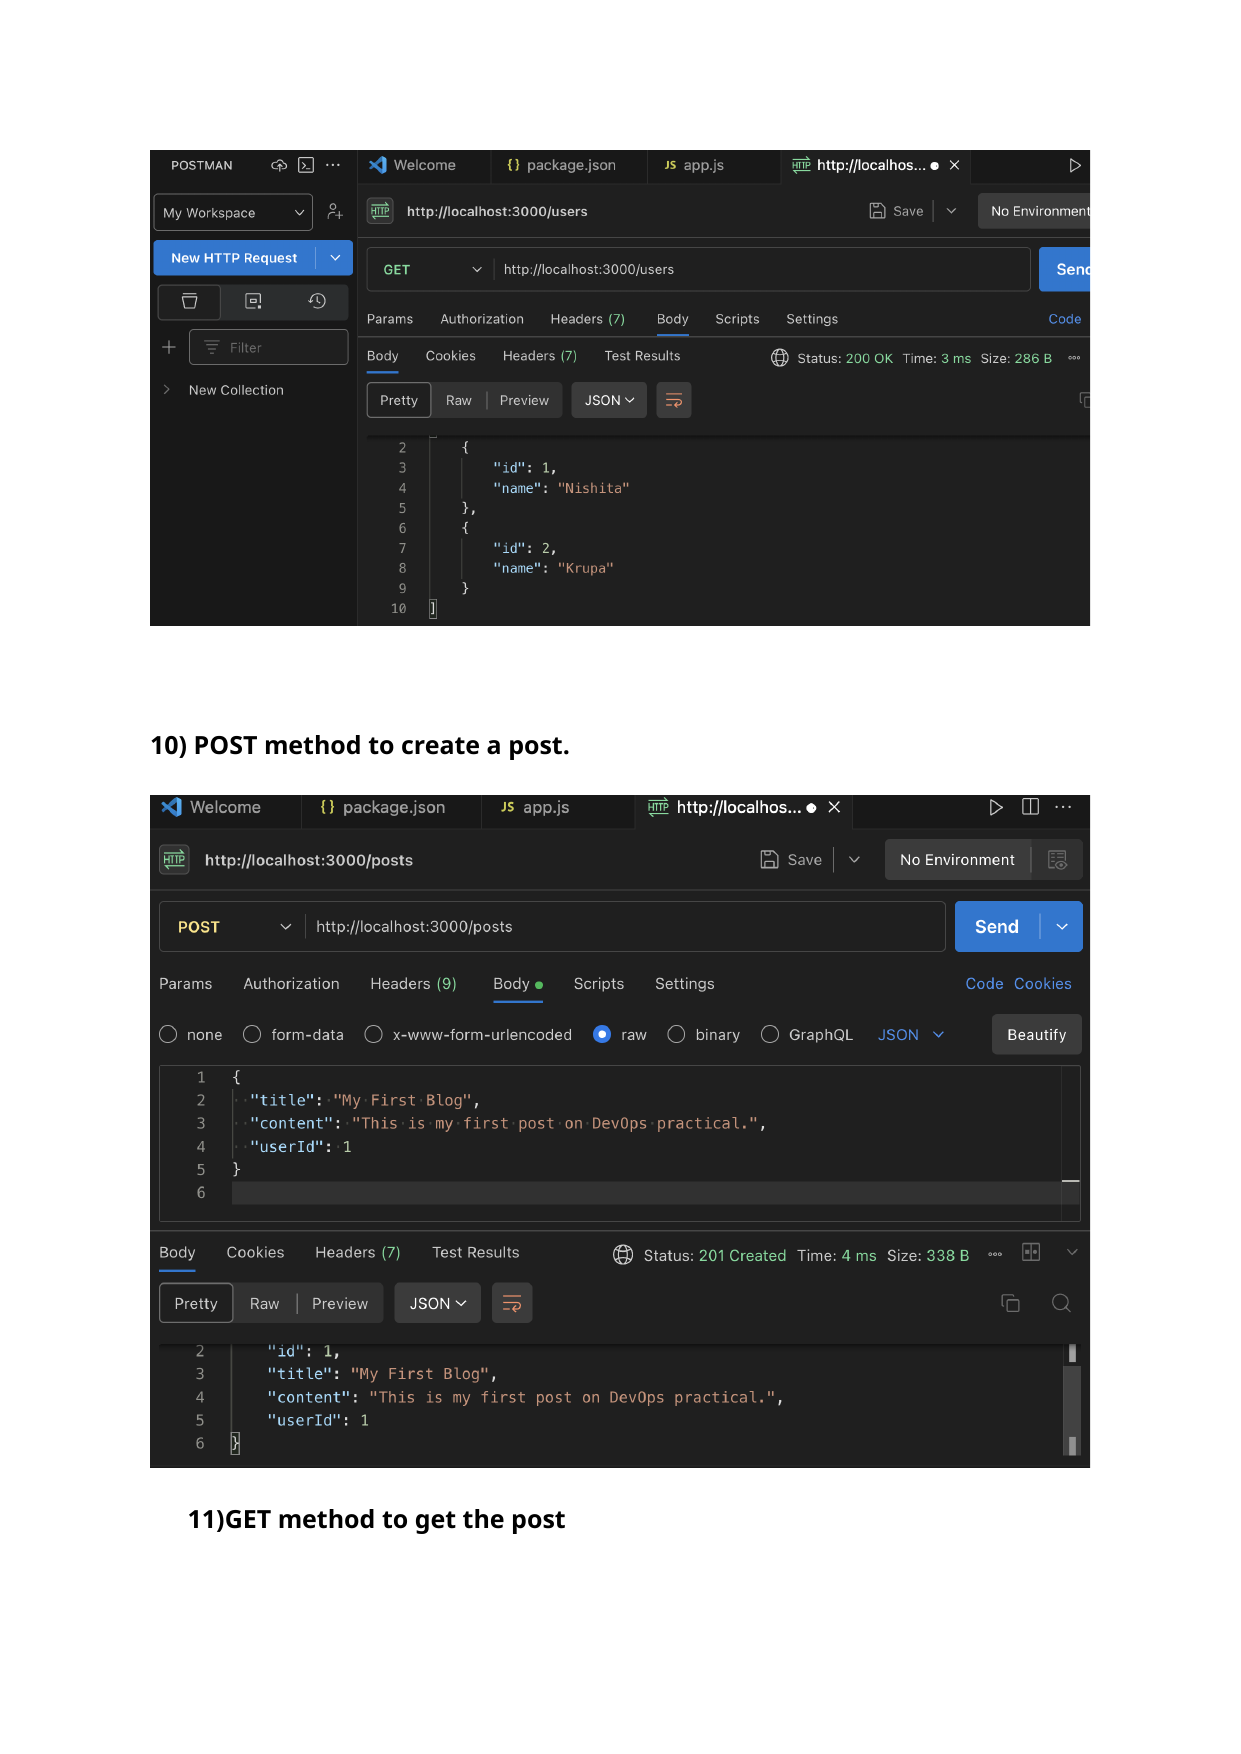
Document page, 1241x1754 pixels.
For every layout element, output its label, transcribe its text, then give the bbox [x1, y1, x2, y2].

text 11)GET method to get the post [187, 1501, 1090, 1536]
picture [150, 150, 1091, 626]
picture [150, 795, 1091, 1468]
text 10) POST method to create a post. [150, 727, 1090, 761]
